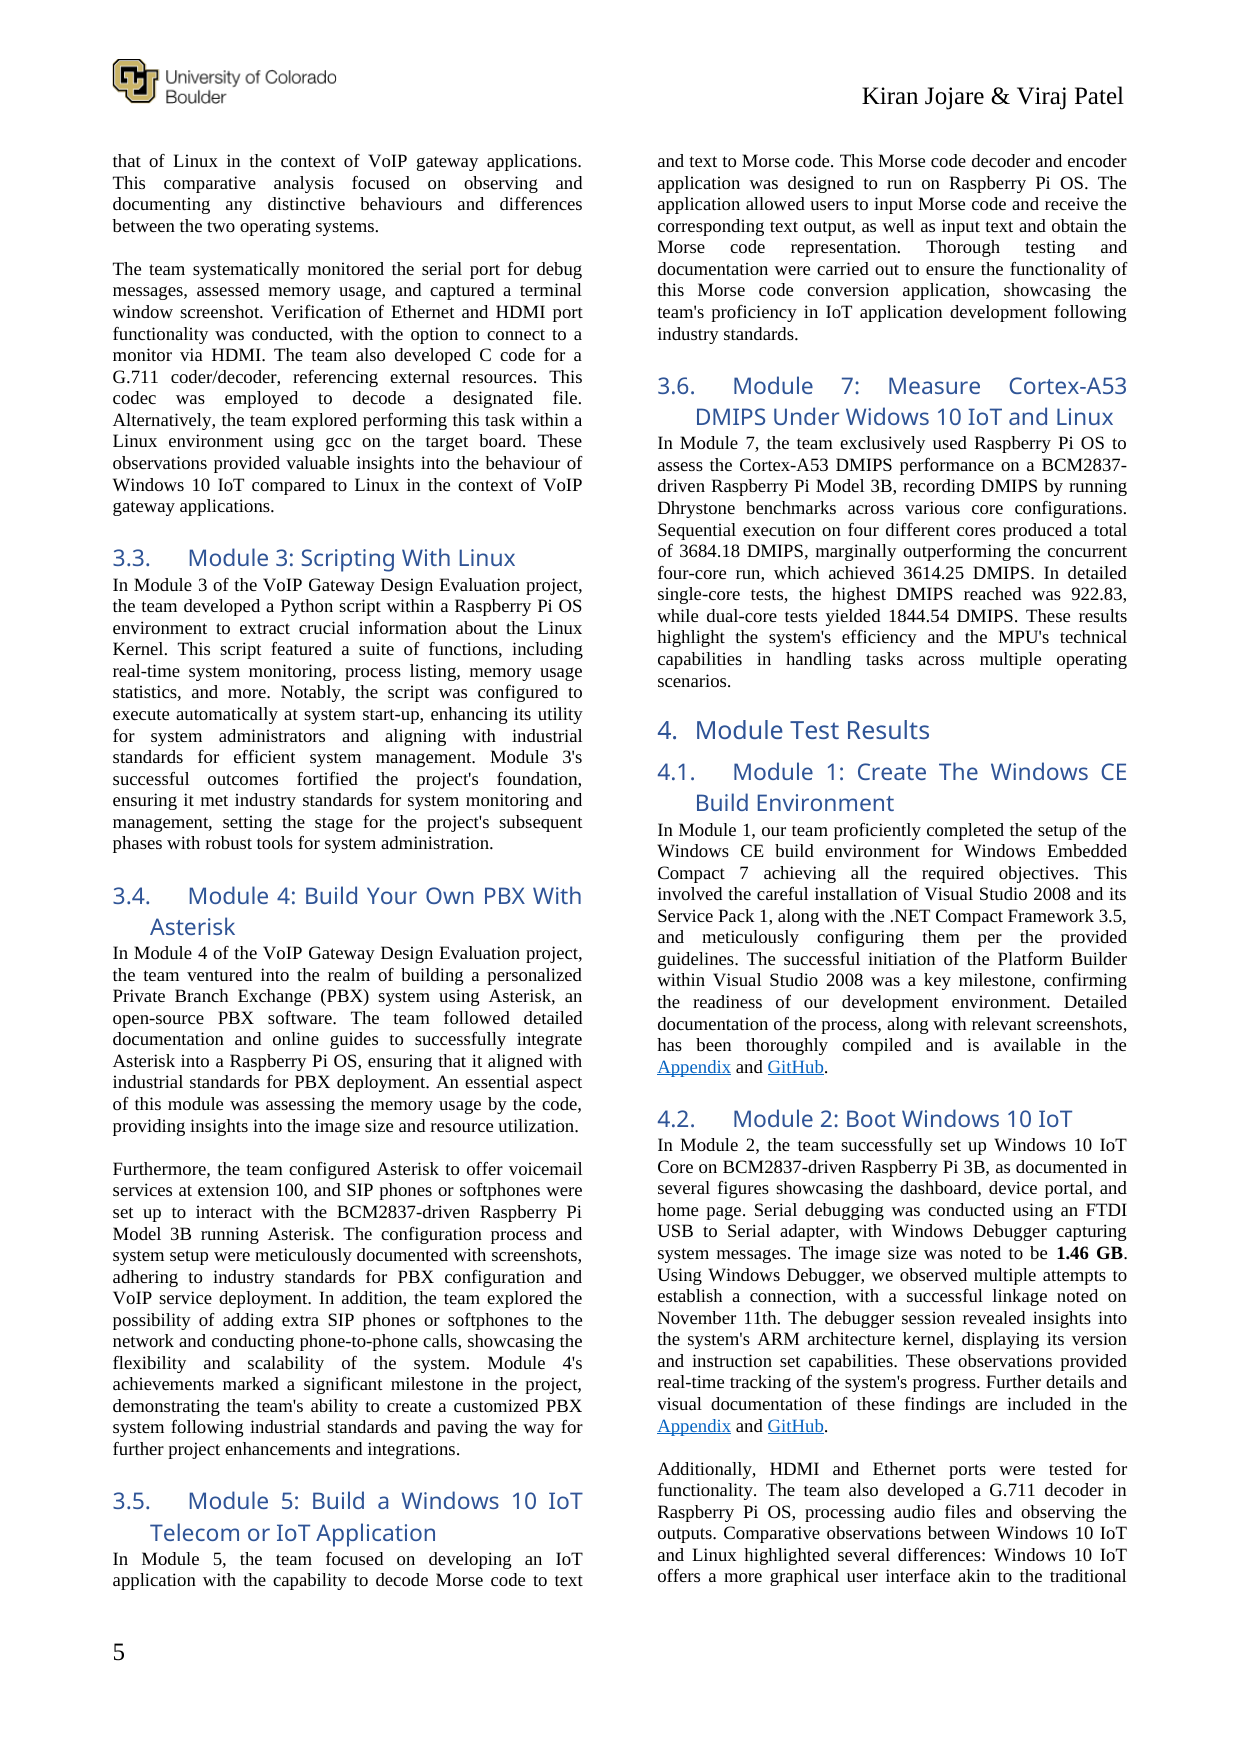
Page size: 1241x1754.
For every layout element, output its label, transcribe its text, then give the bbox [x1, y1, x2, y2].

picture [112, 59, 337, 104]
text In Module 1, our team proficiently completed the setup of the Windows CE build environment for Windows Embedded Compact 7 achieving all the required objectives. This involved the careful installation of Visual Studio 2008 and its Service Pack 1, along with the .NET Compact Framework 3.5, and meticulously configuring them per the provided guidelines. The successful initiation of the Platform Builder within Visual Studio 2008 was a key milestone, confirming the readiness of our development environment. Detailed documentation of the process, along with relevant screenshots, has been thoroughly compiled and is available in the Appendix and GitHub. [657, 818, 1128, 1077]
text In Module 2, the team successfully set up Windows 10 IoT Core on BCM2837-driven Raspberry Pi 3B, as documented in several figures showcasing the dashboard, device portal, and home page. Serial debugging was conducted using an FTDI USB to Serial adapter, with Windows Debugger capturing system messages. The image size was noted to be 1.46 GB. Using Windows Debugger, we observed multiple attempts to establish a connection, with a successful linkage noted on November 11th. The debugger session revealed insights into the system's ARM architecture kernel, displaying its version and instruction set capabilities. These observations provided real-time tracking of the system's progress. Further details and visual documentation of these findings are included in the Appendix and GitHub. [657, 1134, 1128, 1436]
text In Module 7, the team exclusively used Raspberry Pi OS to assess the Cortex-A53 DMIPS performance on a BCM2837-driven Raspberry Pi Model 3B, recording DMIPS by running Dhrystone benchmarks across various core configurations. Sequential execution on four different cores produced a total of 3684.18 DMIPS, marginally outperforming the concurrent four-core run, which achieved 3614.25 DMIPS. In detailed single-core tests, the highest DMIPS reached was 922.83, while dual-core tests yielded 1844.54 DMIPS. These results highlight the system's efficiency and the MPU's technical capabilities in handling tasks across multiple operating scenarios. [657, 432, 1128, 691]
subtitle Module Test Results [657, 713, 1128, 747]
subtitle Module 7: Measure Cortex-A53 DMIPS Under Widows 10 IoT and Linux [657, 370, 1128, 432]
subtitle Module 3: Scripting With Linux [112, 542, 583, 573]
text Furthermore, the team configured Asterisk to offer voicemail services at extension 100, and SIP phones or softphones were set up to interact with the BCM2837-driven Raspberry Pi Model 3B running Asterisk. The configuration process and system setup were meticulously documented with screenshots, adhering to industry standards for PBX configuration and VoIP service deployment. In addition, the team explored the possibility of adding extra SIP phones or softphones to the network and conducting phone-to-phone calls, showcasing the flexibility and scalability of the system. Module 4's achievements marked a significant milestone in the project, demonstrating the team's ability to create a customized PBX system following industrial standards and paving the way for further project enhancements and integrations. [112, 1158, 583, 1459]
subtitle Module 2: Boot Windows 10 IoT [657, 1103, 1128, 1134]
text In Module 3 of the VoIP Gateway Design Evaluation project, the team developed a Python script within a Raspberry Pi OS environment to extract crucial information about the Linux Kernel. This script featured a suite of functions, including real-time system monitoring, process listing, memory usage statistics, and more. Notably, the script was configured to execute automatically at system start-up, enhancing its utility for system administrators and aligning with industrial standards for efficient system management. Module 3's successful outcomes fortified the project's foundation, ensuring it met industry standards for system monitoring and management, setting the stage for the project's subsequent phases with robust tools for system administration. [112, 573, 583, 854]
subtitle Module 4: Build Your Own PBX With Asterisk [112, 879, 583, 942]
text The team systematically monitored the serial port for debug messages, assessed memory usage, and captured a terminal window screenshot. Verification of Ethernet and HDMI port functionality was conducted, with the option to connect to a monitor via HDMI. The team also developed C code for a G.711 coder/decoder, referencing external resources. This codec was employed to decode a designated file. Alternatively, the team explored performing this task within a Linux environment using gcc on the target board. These observations provided valuable insights into the behaviour of Windows 10 IoT compared to Linux in the context of VoIP gateway applications. [112, 258, 583, 517]
text In Module 5, the team focused on developing an IoT application with the capability to decode Morse code to text and text to Morse code. This Morse code decoder and encoder application was designed to run on Raspberry Pi OS. The application allowed users to input Morse code and receive the corresponding text output, as well as input text and obtain the Morse code representation. Thorough testing and documentation were carried out to ensure the functionality of this Morse code conversion application, showcasing the team's proficiency in IoT application development following industry standards. [657, 150, 1128, 344]
subtitle Module 5: Build a Windows 10 IoT Telecom or IoT Application [112, 1485, 583, 1548]
text In Module 4 of the VoIP Gateway Design Evaluation project, the team ventured into the realm of building a personalized Private Branch Exchange (PBX) system using Asterisk, an open-source PBX software. The team followed detailed documentation and online guides to successfully integrate Asterisk into a Raspberry Pi OS, ensuring that it aligned with industrial standards for PBX deployment. An essential aspect of this module was assessing the memory usage by the code, providing insights into the image size and resource utilization. [112, 942, 583, 1136]
subtitle Module 1: Create The Windows CE Build Environment [657, 756, 1128, 818]
